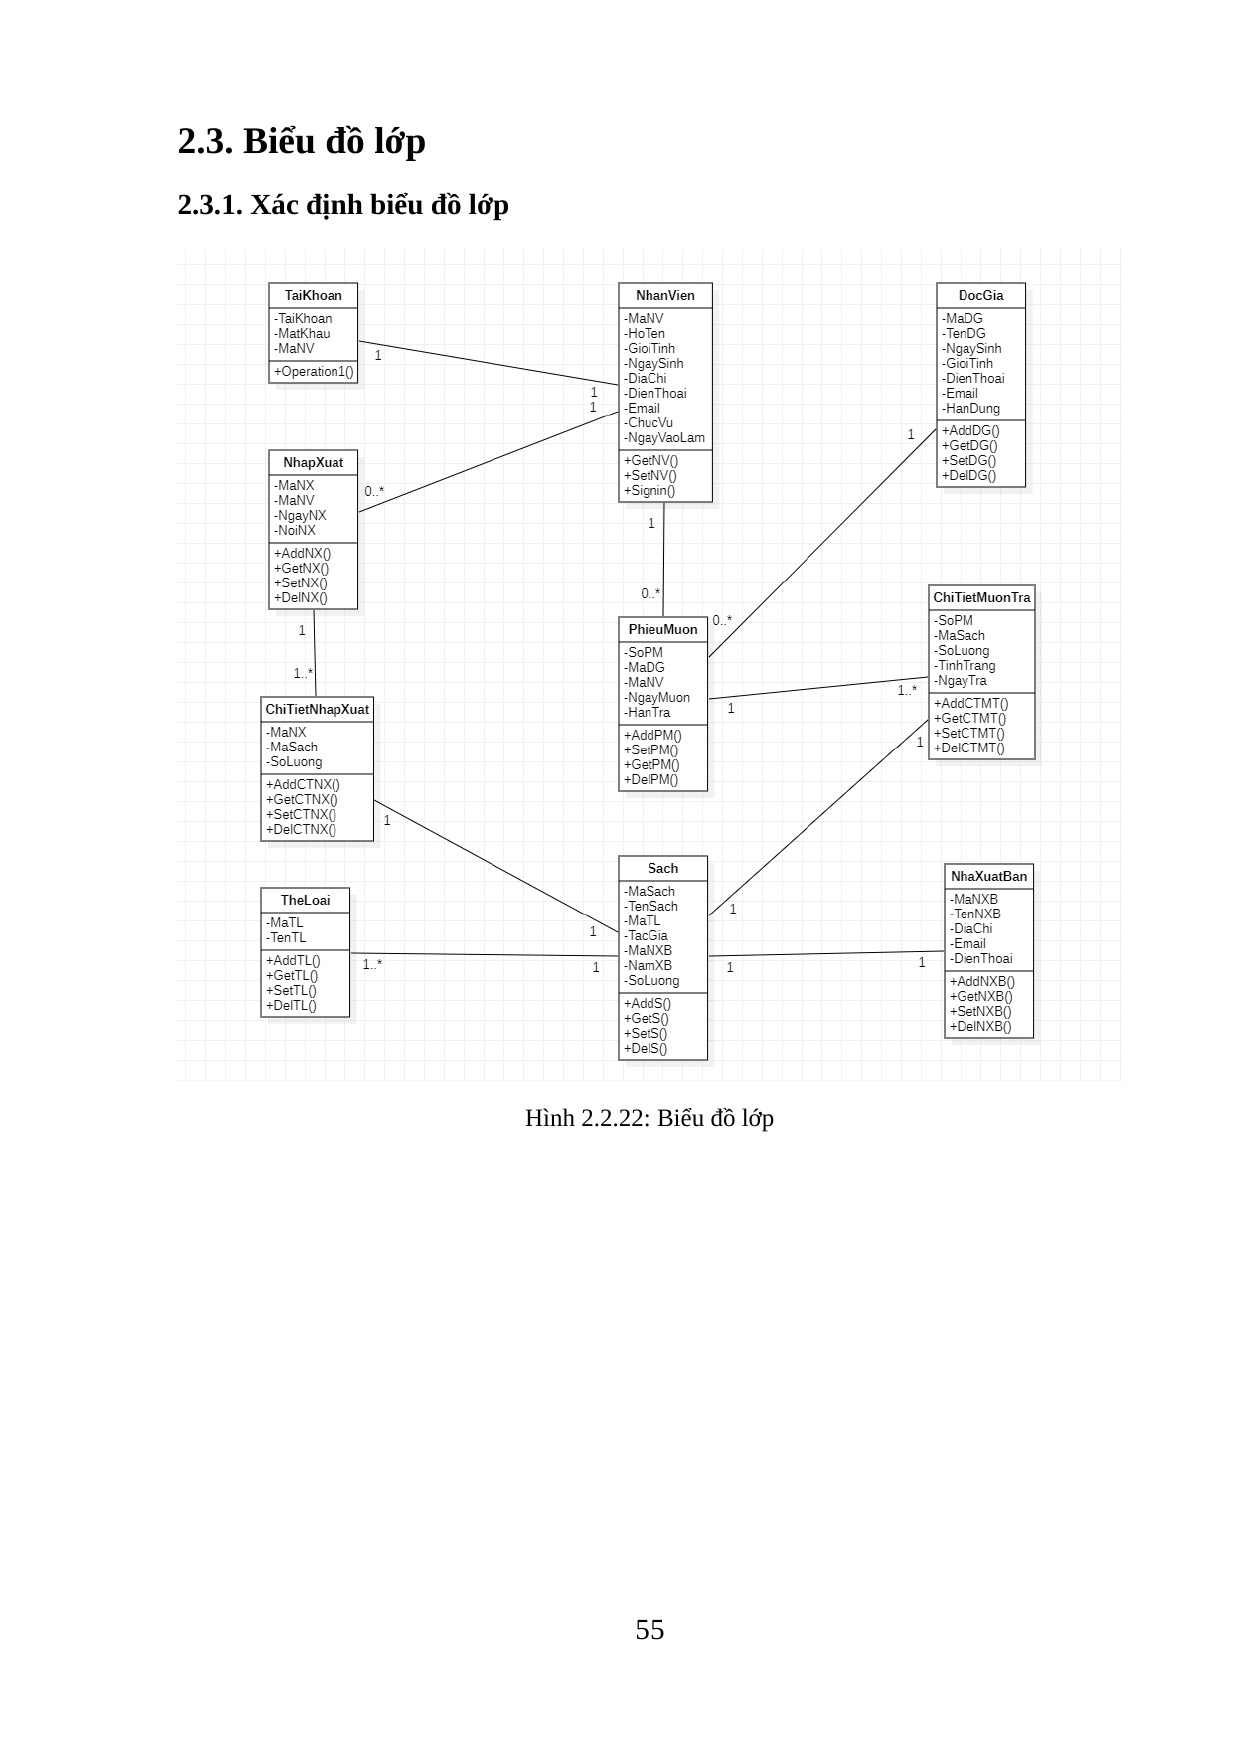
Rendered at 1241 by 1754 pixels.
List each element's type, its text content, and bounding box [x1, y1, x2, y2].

subtitle Hình 2.2.22: Biểu đồ lớp [177, 1103, 1122, 1132]
picture [177, 249, 1123, 1081]
subtitle 2.3. Biểu đồ lớp [177, 118, 1122, 161]
subtitle 2.3.1. Xác định biểu đồ lớp [177, 187, 1122, 221]
